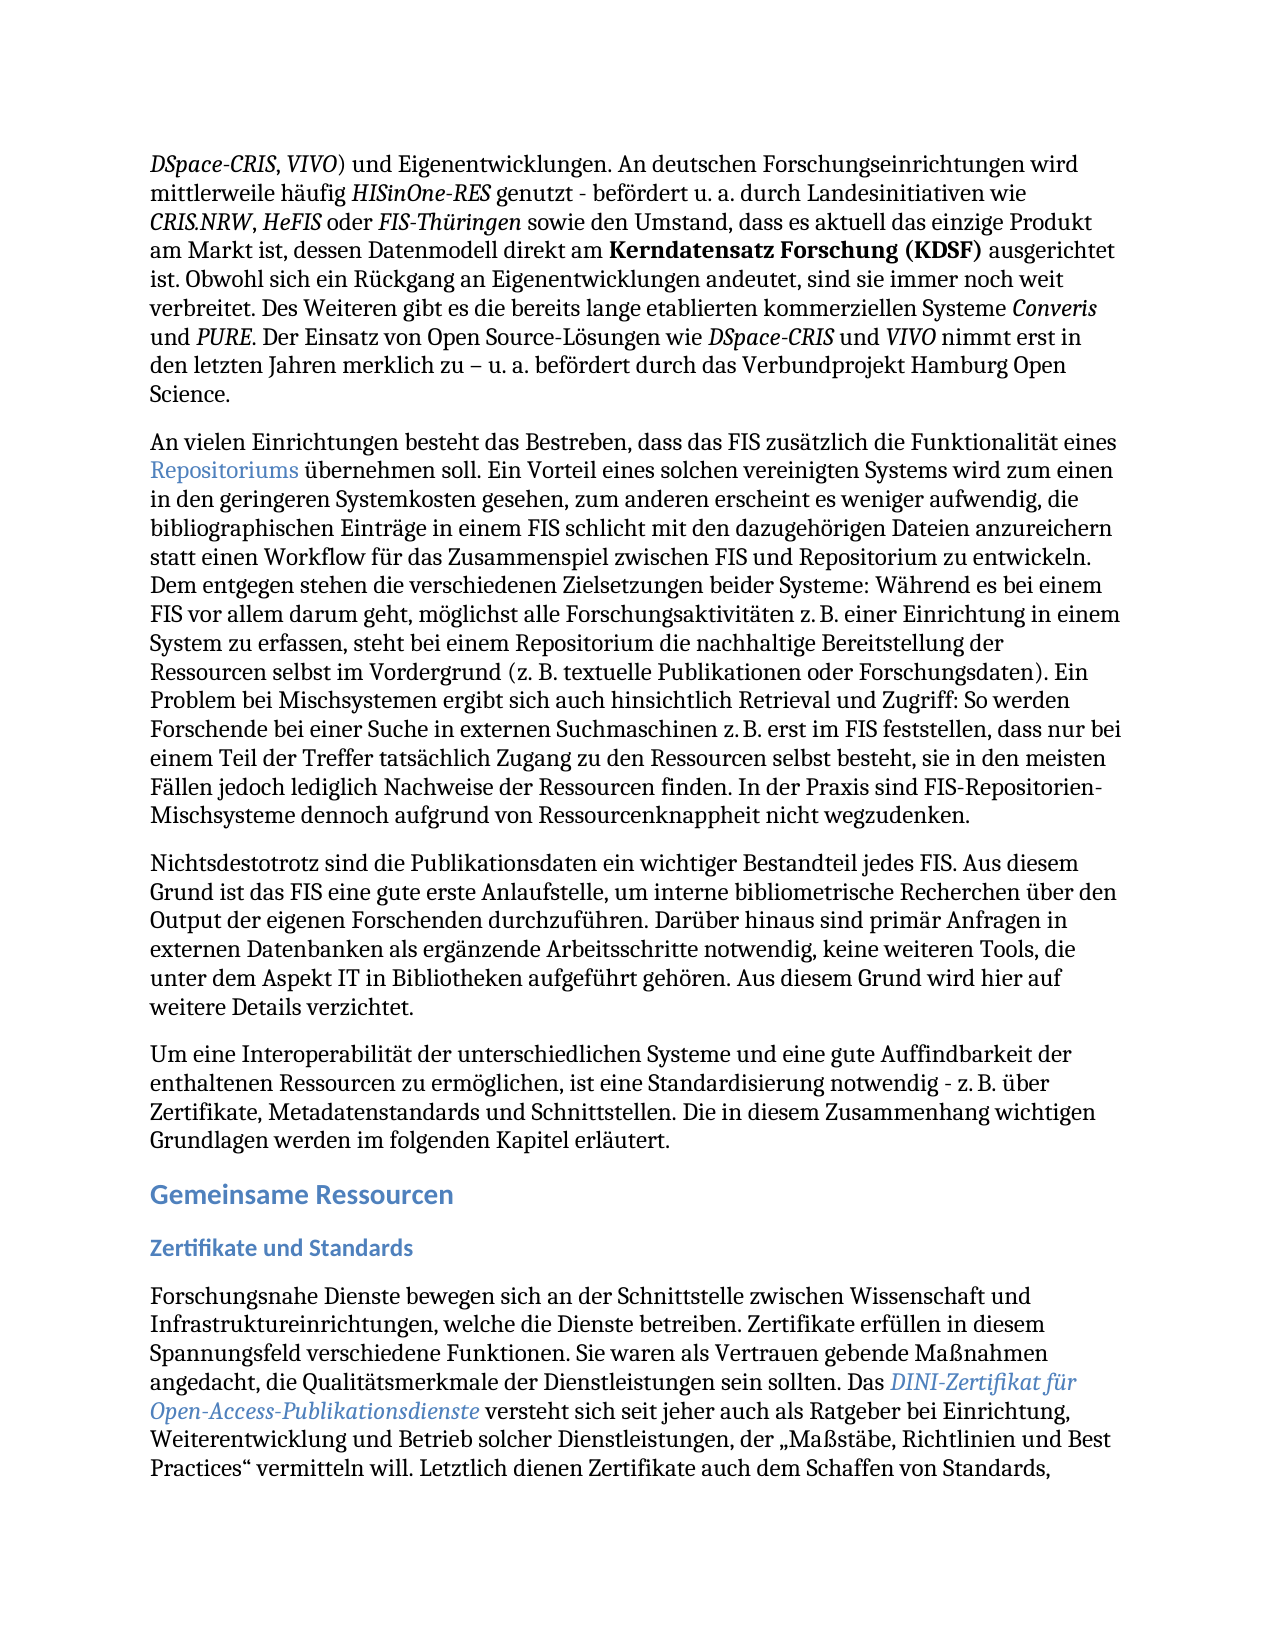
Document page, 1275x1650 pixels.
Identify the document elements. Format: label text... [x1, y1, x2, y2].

subtitle Zertifikate und Standards [150, 1232, 1125, 1263]
text Um eine Interoperabilität der unterschiedlichen Systeme und eine gute Auffindbarkeit der enthaltenen Ressourcen zu ermöglichen, ist eine Standardisierung notwendig - z. B. über Zertifikate, Metadatenstandards und Schnittstellen. Die in diesem Zusammenhang wichtigen Grundlagen werden im folgenden Kapitel erläutert. [150, 1040, 1125, 1155]
subtitle Gemeinsame Ressourcen [150, 1176, 1125, 1211]
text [150, 1282, 1125, 1483]
text An vielen Einrichtungen besteht das Bestreben, dass das FIS zusätzlich die Funktionalität eines Repositoriums übernehmen soll. Ein Vorteil eines solchen vereinigten Systems wird zum einen in den geringeren Systemkosten gesehen, zum anderen erscheint es weniger aufwendig, die bibliographischen Einträge in einem FIS schlicht mit den dazugehörigen Dateien anzureichern statt einen Workflow für das Zusammenspiel zwischen FIS und Repositorium zu entwickeln. Dem entgegen stehen die verschiedenen Zielsetzungen beider Systeme: Während es bei einem FIS vor allem darum geht, möglichst alle Forschungsaktivitäten z. B. einer Einrichtung in einem System zu erfassen, steht bei einem Repositorium die nachhaltige Bereitstellung der Ressourcen selbst im Vordergrund (z. B. textuelle Publikationen oder Forschungsdaten). Ein Problem bei Mischsystemen ergibt sich auch hinsichtlich Retrieval und Zugriff: So werden Forschende bei einer Suche in externen Suchmaschinen z. B. erst im FIS feststellen, dass nur bei einem Teil der Treffer tatsächlich Zugang zu den Ressourcen selbst besteht, sie in den meisten Fällen jedoch lediglich Nachweise der Ressourcen finden. In der Praxis sind FIS-Repositorien-Mischsysteme dennoch aufgrund von Ressourcenknappheit nicht wegzudenken. [150, 427, 1125, 830]
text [150, 150, 1125, 409]
text Nichtsdestotrotz sind die Publikationsdaten ein wichtiger Bestandteil jedes FIS. Aus diesem Grund ist das FIS eine gute erste Anlaufstelle, um interne bibliometrische Recherchen über den Output der eigenen Forschenden durchzuführen. Darüber hinaus sind primär Anfragen in externen Datenbanken als ergänzende Arbeitsschritte notwendig, keine weiteren Tools, die unter dem Aspekt IT in Bibliotheken aufgeführt gehören. Aus diesem Grund wird hier auf weitere Details verzichtet. [150, 849, 1125, 1021]
